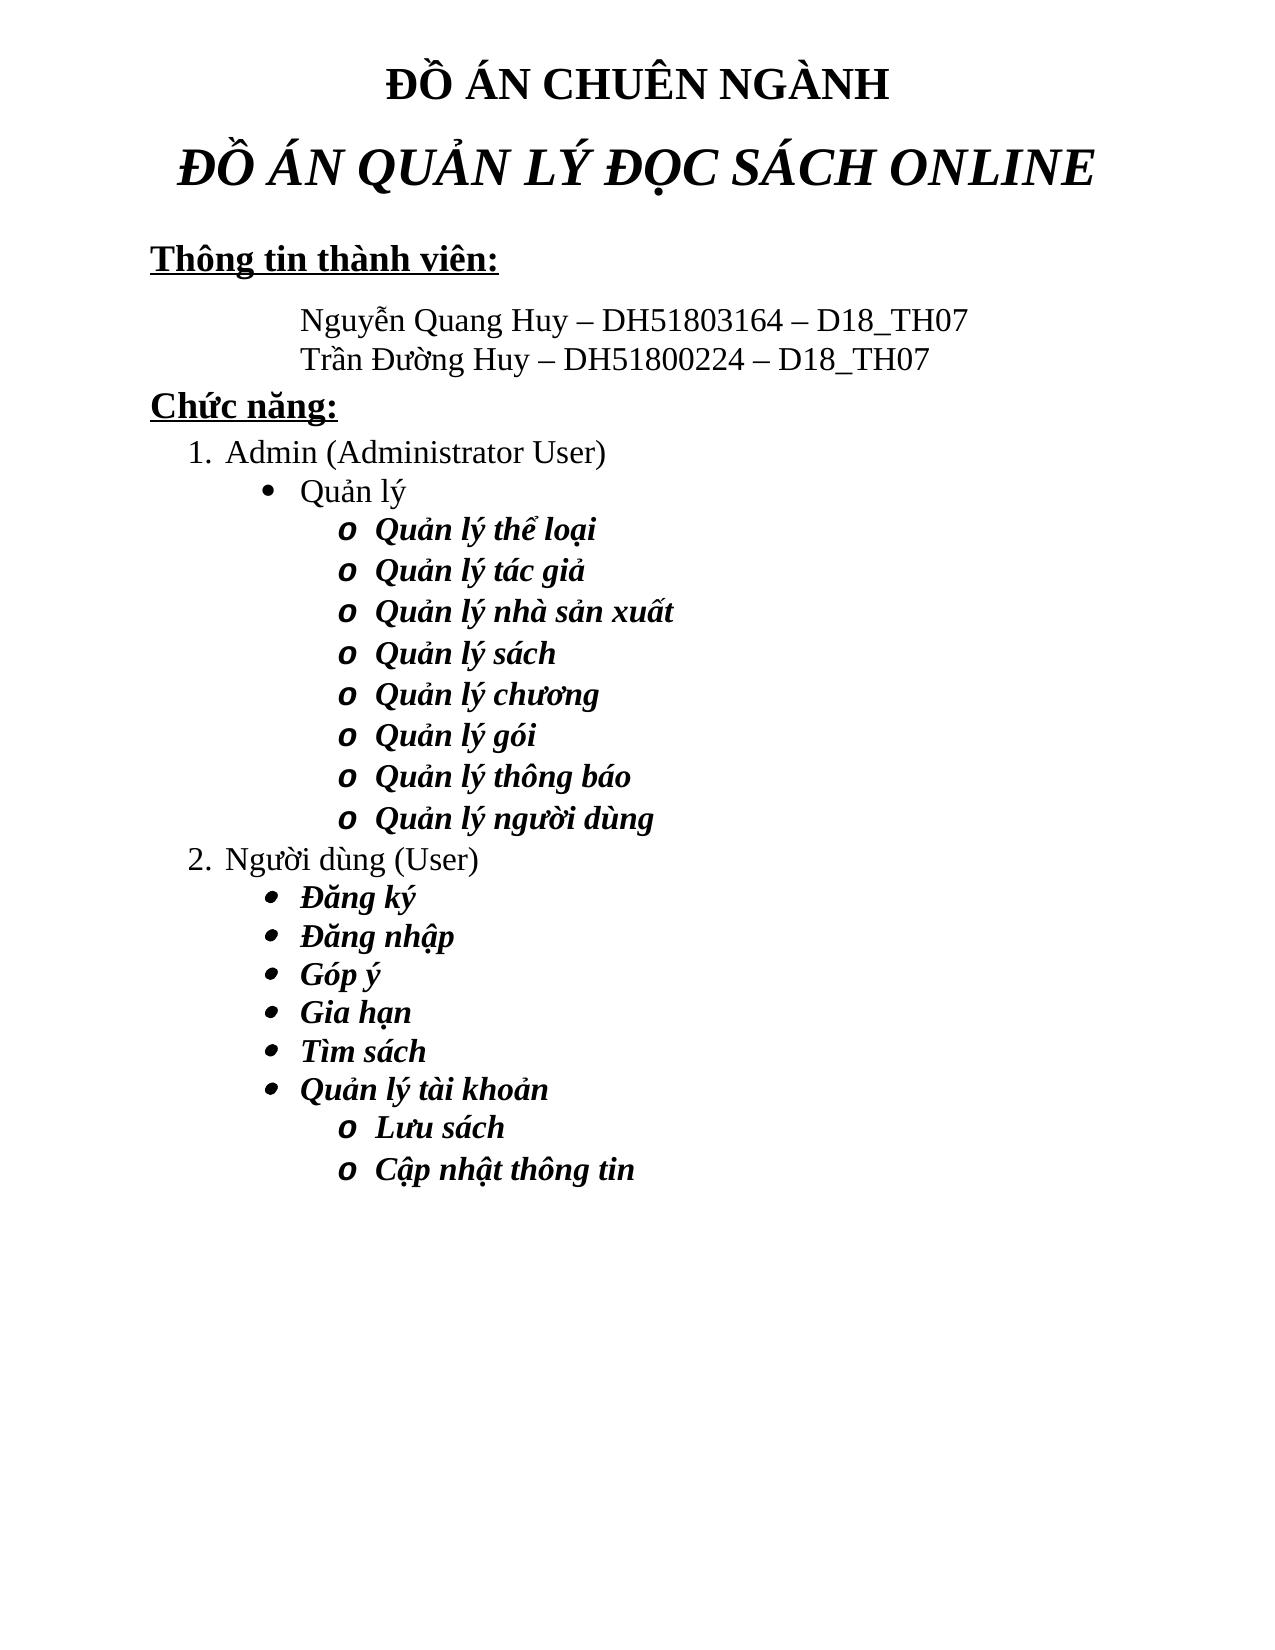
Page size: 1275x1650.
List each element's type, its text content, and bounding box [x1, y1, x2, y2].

text Thông tin thành viên: [150, 236, 1125, 279]
text Nguyễn Quang Huy – DH51803164 – D18_TH07 [300, 301, 1125, 339]
list Góp ý [262, 954, 1125, 993]
list Quản lý thông báo [337, 757, 1125, 798]
list Quản lý tác giả [337, 551, 1125, 592]
list Quản lý sách [337, 633, 1125, 674]
list Quản lý gói [337, 716, 1125, 757]
list Quản lý tài khoản [262, 1069, 1125, 1108]
list Quản lý người dùng [337, 798, 1125, 839]
list Lưu sách [337, 1108, 1125, 1149]
list Tìm sách [262, 1031, 1125, 1069]
text Trần Đường Huy – DH51800224 – D18_TH07 [300, 339, 1125, 377]
text ĐỒ ÁN QUẢN LÝ ĐỌC SÁCH ONLINE [150, 135, 1125, 198]
list Quản lý thể loại [337, 509, 1125, 551]
list Quản lý nhà sản xuất [337, 592, 1125, 633]
list Người dùng (User) [187, 839, 1125, 878]
list Đăng ký [262, 878, 1125, 916]
text ĐỒ ÁN CHUÊN NGÀNH [150, 56, 1125, 109]
list Đăng nhập [262, 916, 1125, 954]
list Cập nhật thông tin [337, 1149, 1125, 1190]
text Chức năng: [150, 383, 1125, 426]
list Gia hạn [262, 993, 1125, 1031]
list Quản lý [262, 471, 1125, 509]
list Quản lý chương [337, 674, 1125, 716]
list Admin (Administrator User) [187, 433, 1125, 471]
